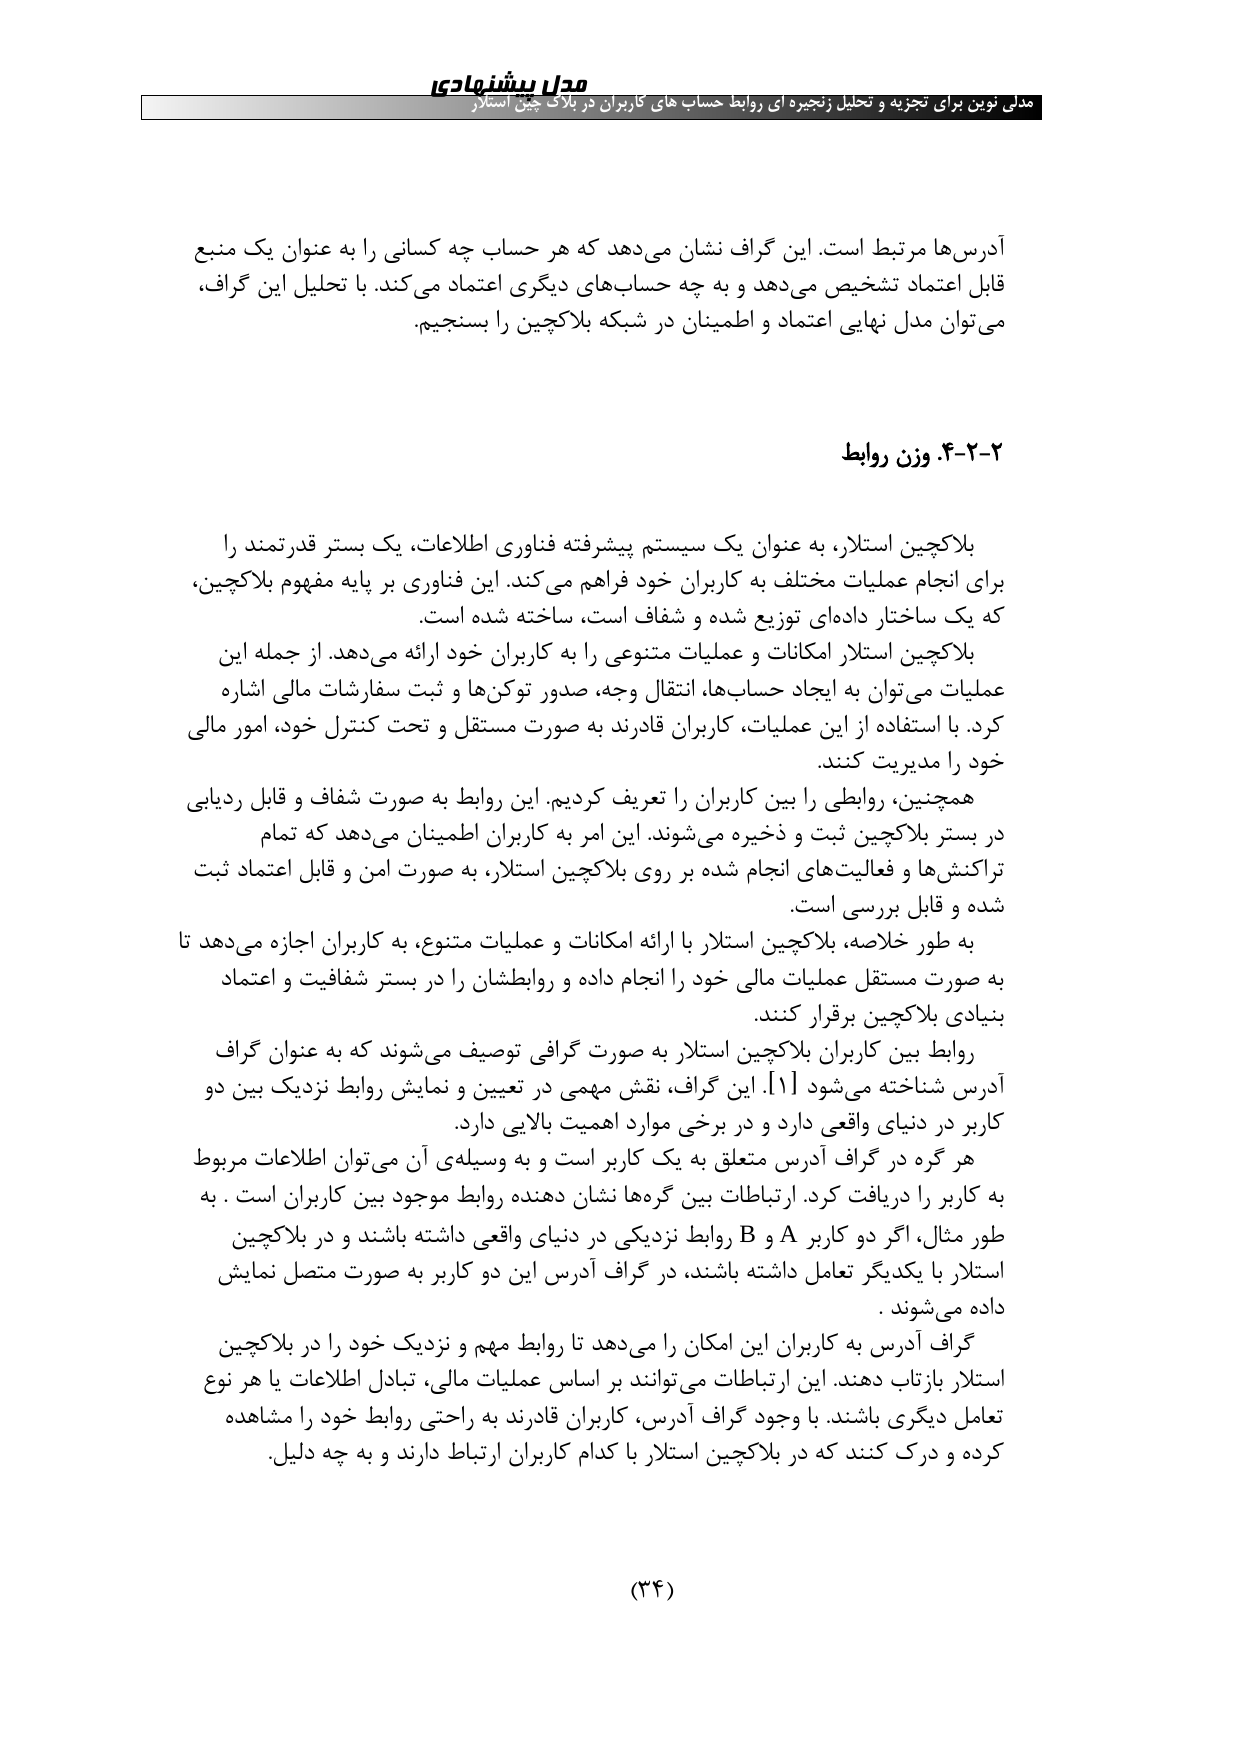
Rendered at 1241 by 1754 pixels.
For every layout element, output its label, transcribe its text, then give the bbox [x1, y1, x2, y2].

text بلاکچین استلار امکانات و عملیات متنوعی را به کاربران خود ارائه می‌دهد. از جمله این عملیات می‌توان به ایجاد حساب‌ها، انتقال وجه، صدور توکن‌ها و ثبت سفارشات مالی اشاره کرد. با استفاده از این عملیات، کاربران قادرند به صورت مستقل و تحت کنترل خود، امور مالی خود را مدیریت کنند. [177, 641, 1004, 778]
text روابط بین کاربران بلاکچین استلار به صورت گرافی توصیف می‌شوند که به عنوان گراف آدرس شناخته می‌شود [1]. این گراف، نقش مهمی در تعیین و نمایش روابط نزدیک بین دو کاربر در دنیای واقعی دارد و در برخی موارد اهمیت بالایی دارد. [177, 1038, 1004, 1140]
text گراف آدرس به کاربران این امکان را می‌دهد تا روابط مهم و نزدیک خود را در بلاکچین استلار بازتاب دهند. این ارتباطات می‌توانند بر اساس عملیات مالی، تبادل اطلاعات یا هر نوع تعامل دیگری باشند. با وجود گراف آدرس، کاربران قادرند به راحتی روابط خود را مشاهده کرده و درک کنند که در بلاکچین استلار با کدام کاربران ارتباط دارند و به چه دلیل. [177, 1332, 1004, 1469]
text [177, 236, 1004, 338]
text همچنین، روابطی را بین کاربران را تعریف کردیم. این روابط به صورت شفاف و قابل ردیابی در بستر بلاکچین ثبت و ذخیره می‌شوند. این امر به کاربران اطمینان می‌دهد که تمام تراکنش‌ها و فعالیت‌های انجام شده بر روی بلاکچین استلار، به صورت امن و قابل اعتماد ثبت شده و قابل بررسی است. [177, 785, 1004, 923]
text به طور خلاصه، بلاکچین استلار با ارائه امکانات و عملیات متنوع، به کاربران اجازه می‌دهد تا به صورت مستقل عملیات مالی خود را انجام داده و روابطشان را در بستر شفافیت و اعتماد بنیادی بلاکچین برقرار کنند. [177, 930, 1004, 1031]
list 4-2-2. وزن روابط [177, 441, 1004, 470]
text هر گره در گراف آدرس متعلق به یک کاربر است و به وسیله‌ی آن می‌توان اطلاعات مربوط به کاربر را دریافت کرد. ارتباطات بین گره‌ها نشان دهنده روابط موجود بین کاربران است . به طور مثال، اگر دو کاربر A و B روابط نزدیکی در دنیای واقعی داشته باشند و در بلاکچین استلار با یکدیگر تعامل داشته باشند، در گراف آدرس این دو کاربر به صورت متصل نمایش داده می‌شوند . [177, 1147, 1004, 1324]
text بلاکچین استلار، به عنوان یک سیستم پیشرفته فناوری اطلاعات، یک بستر قدرتمند را برای انجام عملیات مختلف به کاربران خود فراهم می‌کند. این فناوری بر پایه مفهوم بلاکچین، که یک ساختار داده‌ای توزیع شده و شفاف است، ساخته شده است. [177, 532, 1004, 634]
